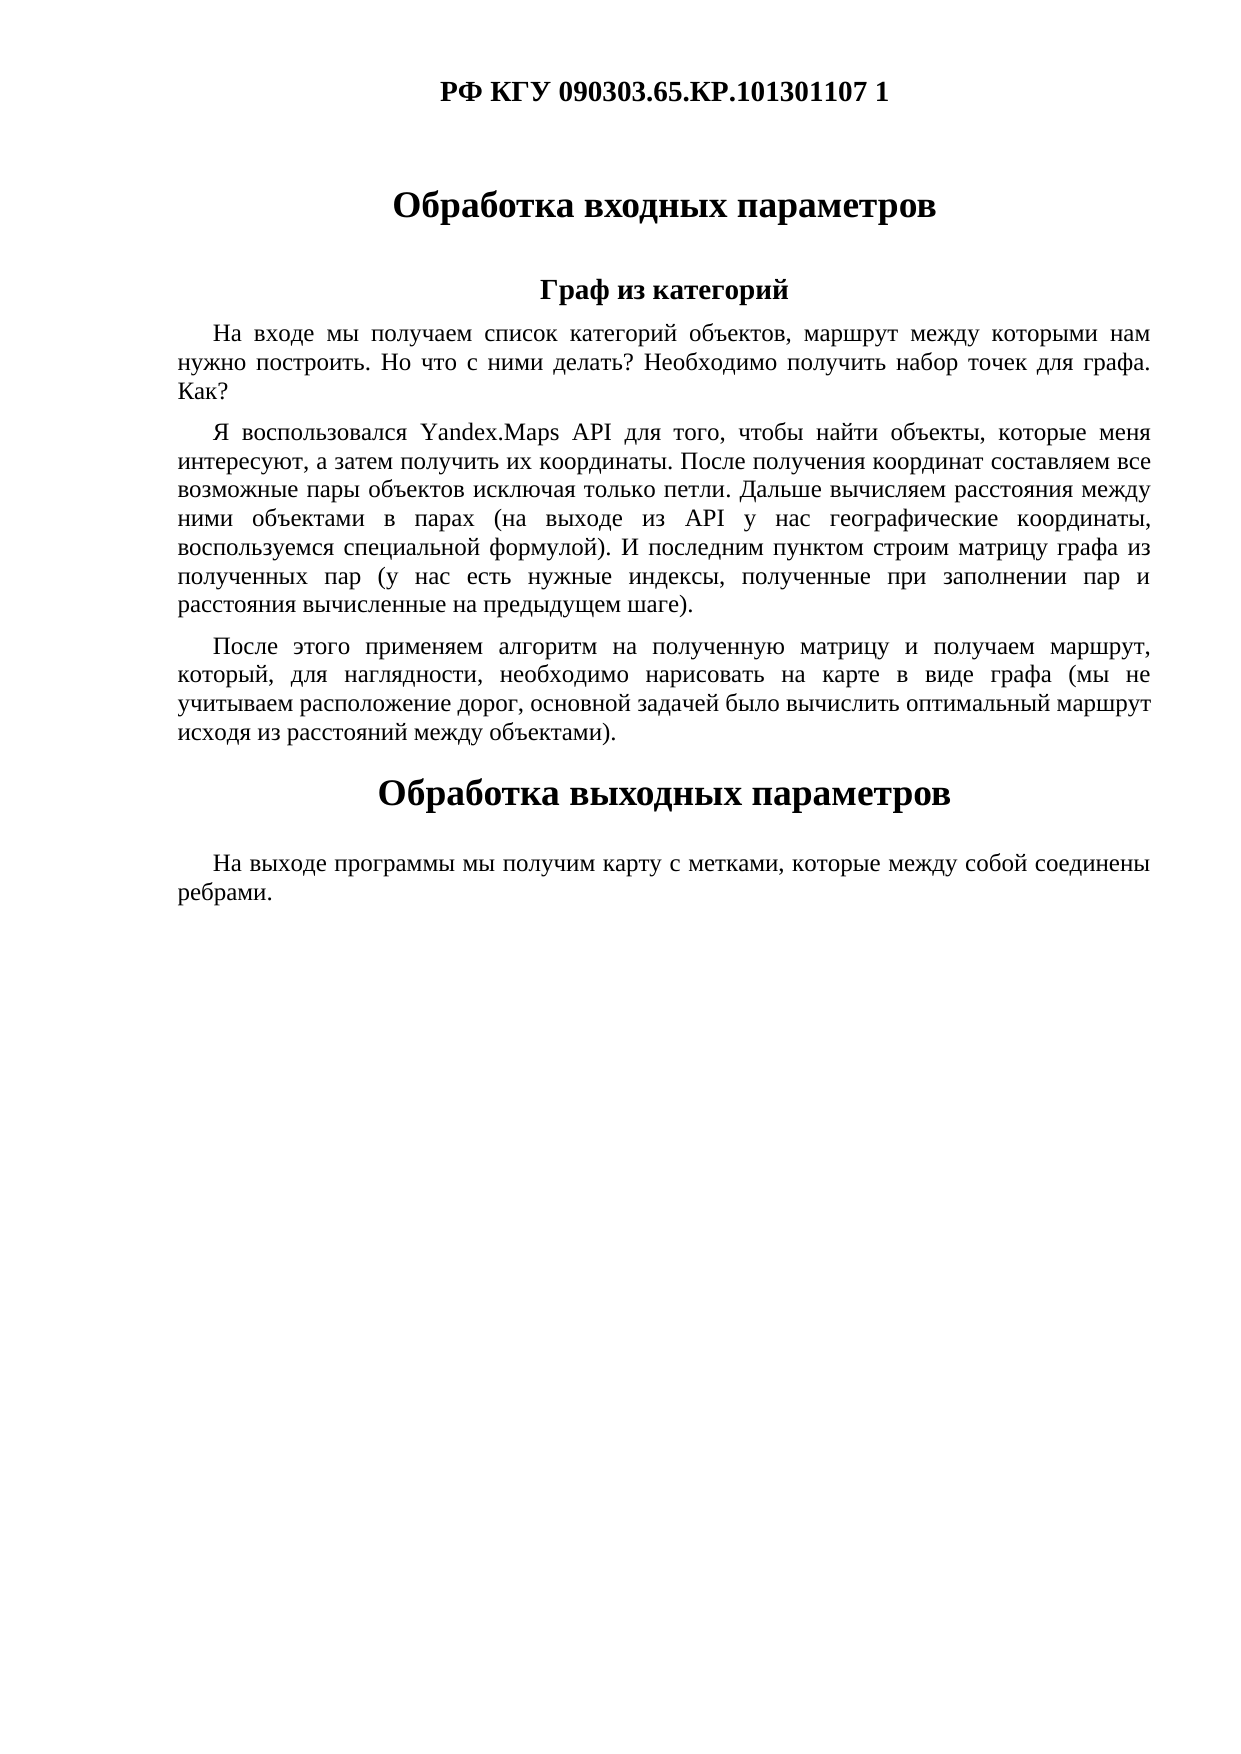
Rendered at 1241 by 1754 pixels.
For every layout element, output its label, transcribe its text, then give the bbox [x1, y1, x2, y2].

text Обработка входных параметров [177, 183, 1152, 226]
text После этого применяем алгоритм на полученную матрицу и получаем маршрут, который, для наглядности, необходимо нарисовать на карте в виде графа (мы не учитываем расположение дорог, основной задачей было вычислить оптимальный маршрут исходя из расстояний между объектами). [177, 631, 1152, 746]
text Я воспользовался Yandex.Maps API для того, чтобы найти объекты, которые меня интересуют, а затем получить их координаты. После получения координат составляем все возможные пары объектов исключая только петли. Дальше вычисляем расстояния между ними объектами в парах (на выходе из API у нас географические координаты, воспользуемся специальной формулой). И последним пунктом строим матрицу графа из полученных пар (у нас есть нужные индексы, полученные при заполнении пар и расстояния вычисленные на предыдущем шаге). [177, 417, 1152, 618]
text На выходе программы мы получим карту с метками, которые между собой соединены ребрами. [177, 848, 1152, 906]
text Граф из категорий [177, 272, 1152, 306]
text На входе мы получаем список категорий объектов, маршрут между которыми нам нужно построить. Но что с ними делать? Необходимо получить набор точек для графа. Как? [177, 318, 1152, 404]
text Обработка выходных параметров [177, 771, 1152, 814]
